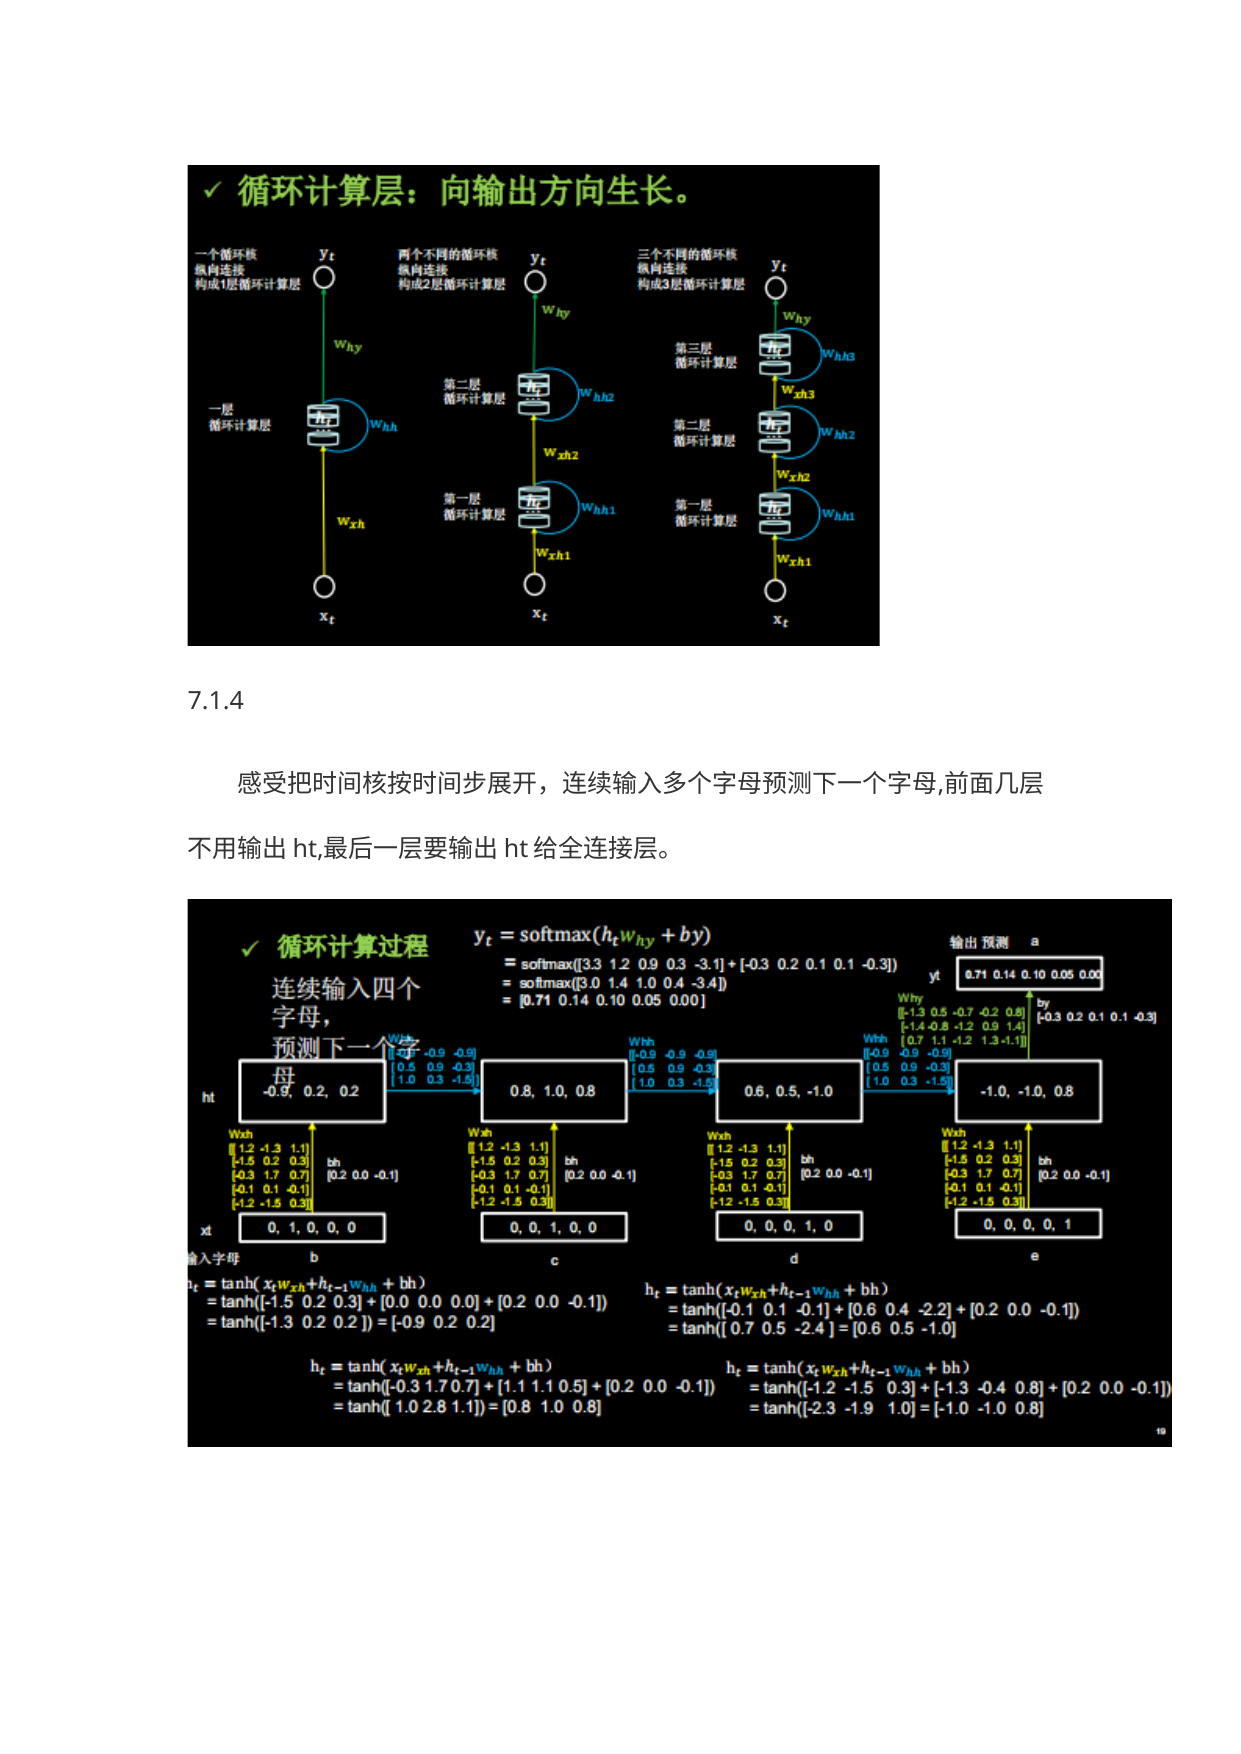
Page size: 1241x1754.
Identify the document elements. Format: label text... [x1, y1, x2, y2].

picture [187, 165, 880, 646]
text 感受把时间核按时间步展开，连续输入多个字母预测下一个字母,前面几层不用输出ht,最后一层要输出ht给全连接层。 [187, 749, 1053, 879]
picture [187, 899, 1172, 1447]
text 7.1.4 [187, 667, 1053, 732]
